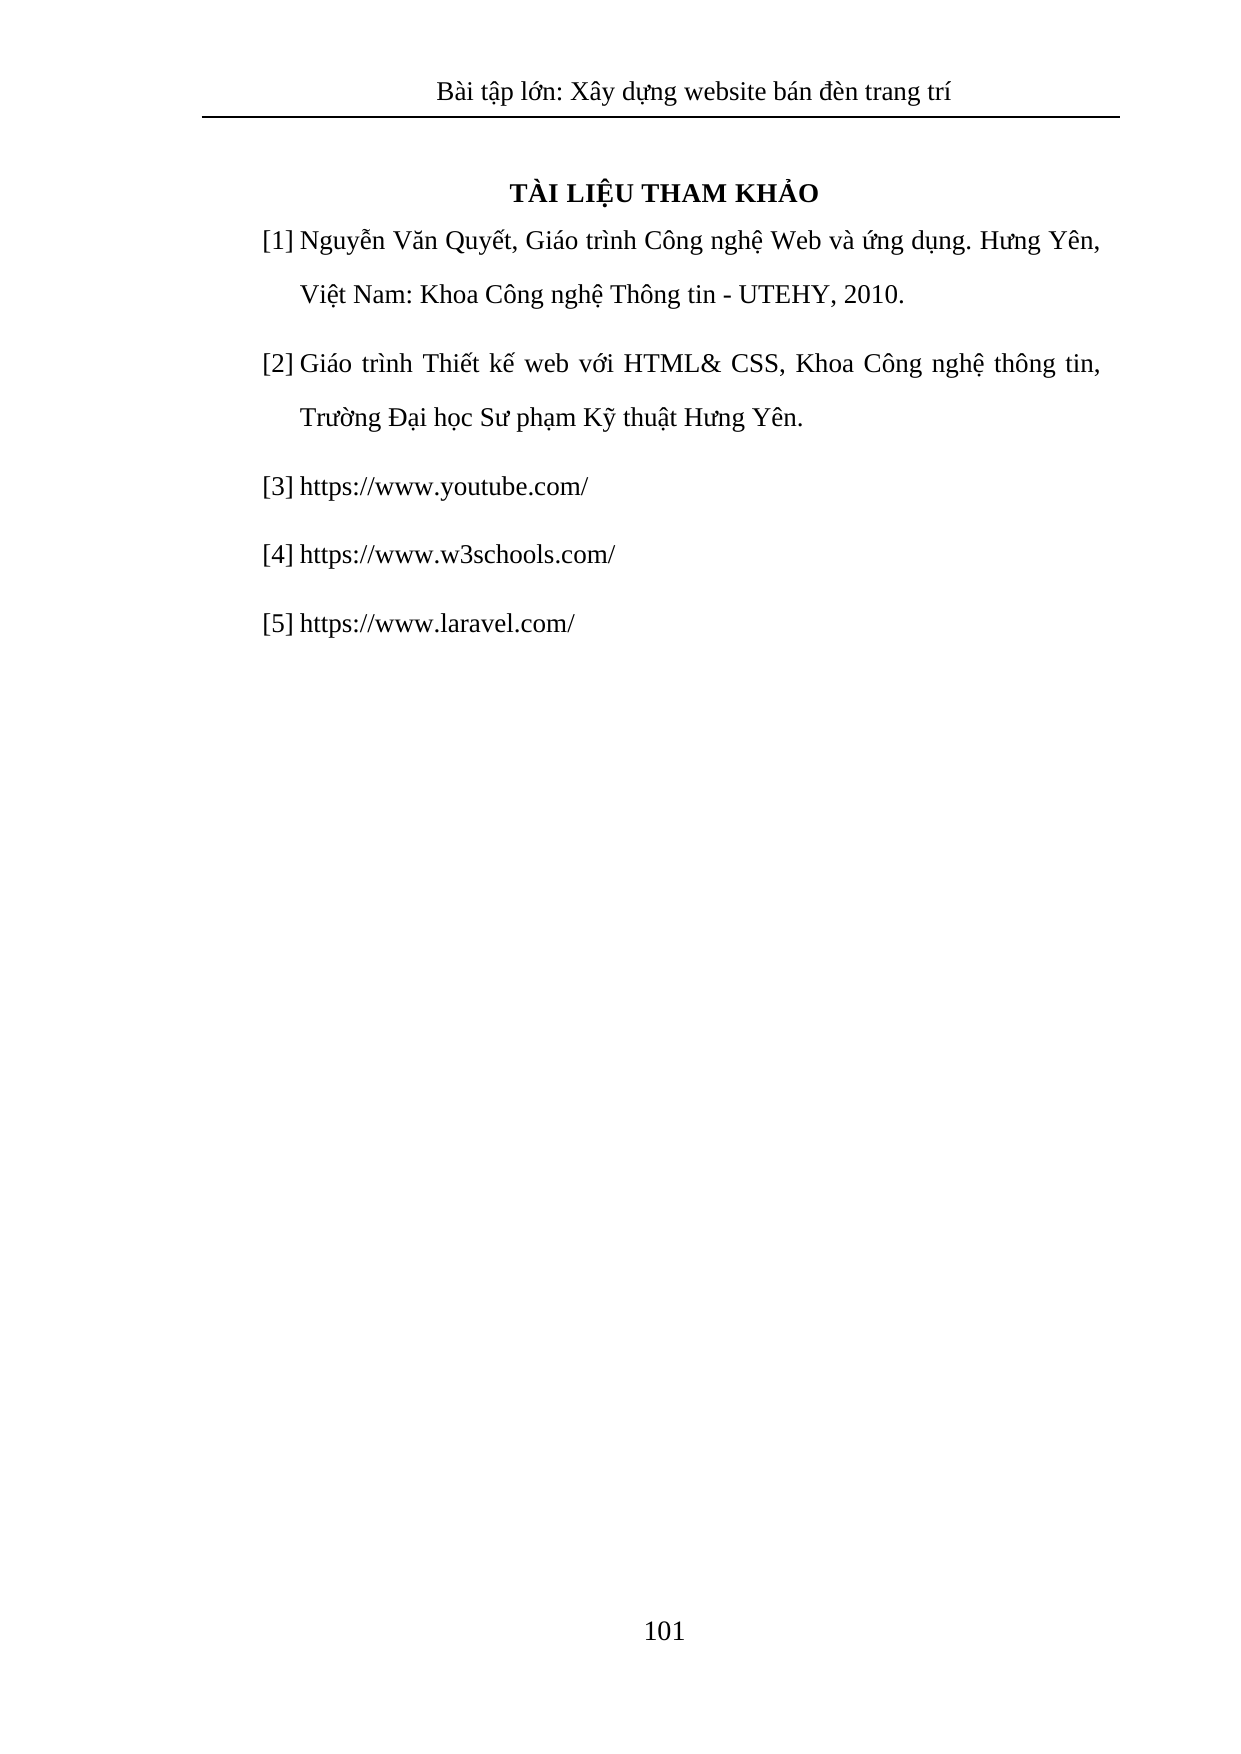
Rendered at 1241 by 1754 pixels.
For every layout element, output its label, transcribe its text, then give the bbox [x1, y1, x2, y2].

list Giáo trình Thiết kế web với HTML& CSS, Khoa Công nghệ thông tin, Trường Đại học Sư phạm Kỹ thuật Hưng Yên. [262, 347, 1101, 432]
list https://www.youtube.com/ [262, 470, 1101, 501]
list https://www.w3schools.com/ [262, 538, 1101, 569]
list https://www.laravel.com/ [262, 607, 1101, 638]
list Nguyễn Văn Quyết, Giáo trình Công nghệ Web và ứng dụng. Hưng Yên, Việt Nam: Khoa Công nghệ Thông tin - UTEHY, 2010. [262, 224, 1101, 309]
text TÀI LIỆU THAM KHẢO [207, 177, 1122, 208]
